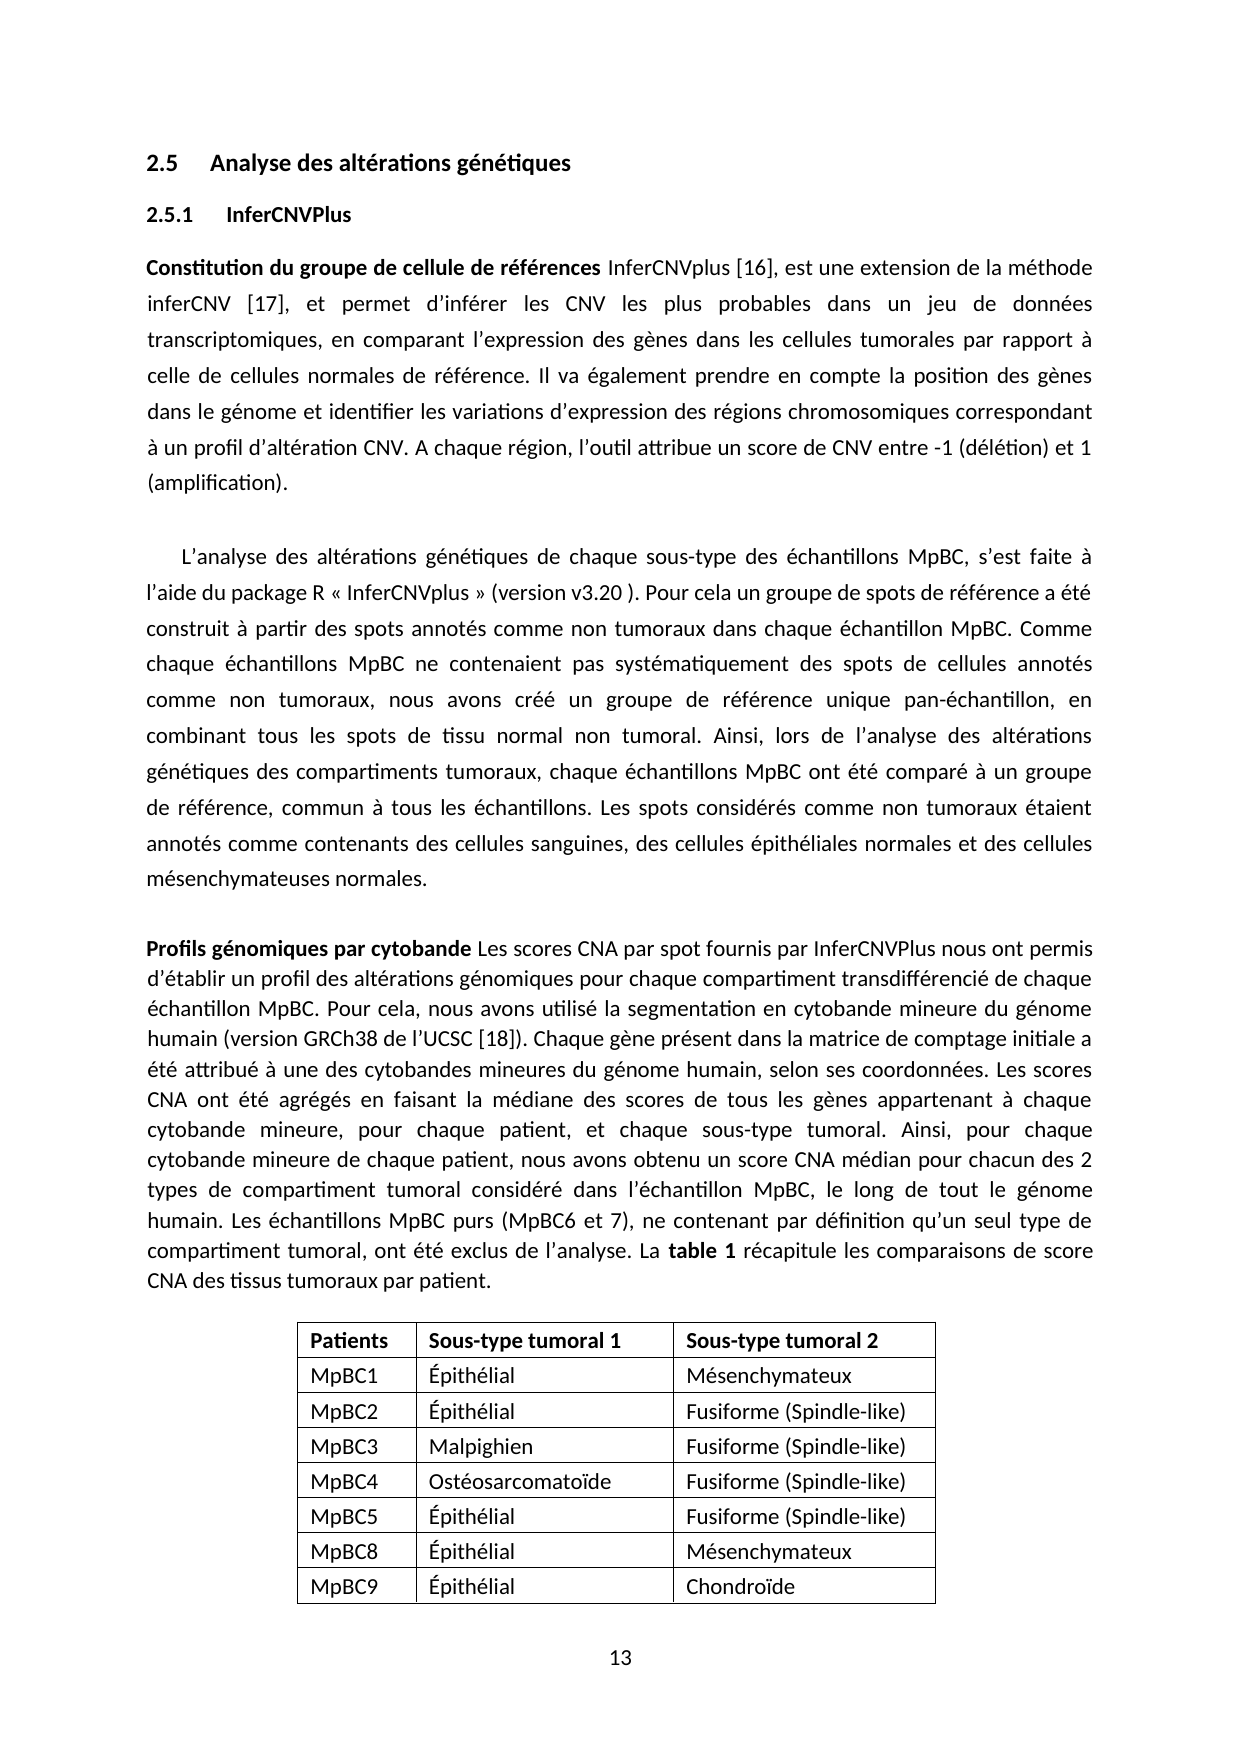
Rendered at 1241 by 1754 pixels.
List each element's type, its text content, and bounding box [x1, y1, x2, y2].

text Constitution du groupe de cellule de références InferCNVplus [16], est une extension de la méthode inferCNV [17], et permet d’inférer les CNV les plus probables dans un jeu de données transcriptomiques, en comparant l’expression des gènes dans les cellules tumorales par rapport à celle de cellules normales de référence. Il va également prendre en compte la position des gènes dans le génome et identifier les variations d’expression des régions chromosomiques correspondant à un profil d’altération CNV. A chaque région, l’outil attribue un score de CNV entre -1 (délétion) et 1 (amplification). [146, 253, 1094, 497]
table_cell MpBC1 [298, 1358, 416, 1392]
table_cell Mésenchymateux [674, 1533, 935, 1567]
table_cell MpBC8 [298, 1533, 416, 1567]
subtitle InferCNVPlus [146, 201, 1240, 228]
table_cell Mésenchymateux [674, 1358, 935, 1392]
table_cell MpBC9 [298, 1568, 416, 1602]
table_cell MpBC2 [298, 1393, 416, 1427]
table_cell MpBC4 [298, 1463, 416, 1497]
table_cell Fusiforme (Spindle-like) [674, 1463, 935, 1497]
table_cell Ostéosarcomatoïde [417, 1463, 673, 1497]
table_cell Chondroïde [674, 1568, 935, 1602]
table_header Sous-type tumoral 1 [417, 1323, 673, 1357]
table_cell Malpighien [417, 1428, 673, 1462]
table_cell Épithélial [417, 1358, 673, 1392]
table_cell Épithélial [417, 1393, 673, 1427]
table_header Sous-type tumoral 2 [674, 1323, 935, 1357]
table_cell MpBC3 [298, 1428, 416, 1462]
table_cell MpBC5 [298, 1498, 416, 1532]
table_cell Épithélial [417, 1533, 673, 1567]
table_header Patients [298, 1323, 416, 1357]
table_cell Fusiforme (Spindle-like) [674, 1498, 935, 1532]
table_cell Épithélial [417, 1498, 673, 1532]
table_cell Fusiforme (Spindle-like) [674, 1393, 935, 1427]
subtitle Analyse des altérations génétiques [146, 148, 1240, 178]
text L’analyse des altérations génétiques de chaque sous-type des échantillons MpBC, s’est faite à l’aide du package R « InferCNVplus » (version v3.20 ). Pour cela un groupe de spots de référence a été construit à partir des spots annotés comme non tumoraux dans chaque échantillon MpBC. Comme chaque échantillons MpBC ne contenaient pas systématiquement des spots de cellules annotés comme non tumoraux, nous avons créé un groupe de référence unique pan-échantillon, en combinant tous les spots de tissu normal non tumoral. Ainsi, lors de l’analyse des altérations génétiques des compartiments tumoraux, chaque échantillons MpBC ont été comparé à un groupe de référence, commun à tous les échantillons. Les spots considérés comme non tumoraux étaient annotés comme contenants des cellules sanguines, des cellules épithéliales normales et des cellules mésenchymateuses normales. [146, 542, 1094, 892]
table_cell Fusiforme (Spindle-like) [674, 1428, 935, 1462]
table_cell Épithélial [417, 1568, 673, 1602]
text Profils génomiques par cytobande Les scores CNA par spot fournis par InferCNVPlus nous ont permis d’établir un profil des altérations génomiques pour chaque compartiment transdifférencié de chaque échantillon MpBC. Pour cela, nous avons utilisé la segmentation en cytobande mineure du génome humain (version GRCh38 de l’UCSC [18]). Chaque gène présent dans la matrice de comptage initiale a été attribué à une des cytobandes mineures du génome humain, selon ses coordonnées. Les scores CNA ont été agrégés en faisant la médiane des scores de tous les gènes appartenant à chaque cytobande mineure, pour chaque patient, et chaque sous-type tumoral. Ainsi, pour chaque cytobande mineure de chaque patient, nous avons obtenu un score CNA médian pour chacun des 2 types de compartiment tumoral considéré dans l’échantillon MpBC, le long de tout le génome humain. Les échantillons MpBC purs (MpBC6 et 7), ne contenant par définition qu’un seul type de compartiment tumoral, ont été exclus de l’analyse. La table 1 récapitule les comparaisons de score CNA des tissus tumoraux par patient. [146, 934, 1094, 1294]
